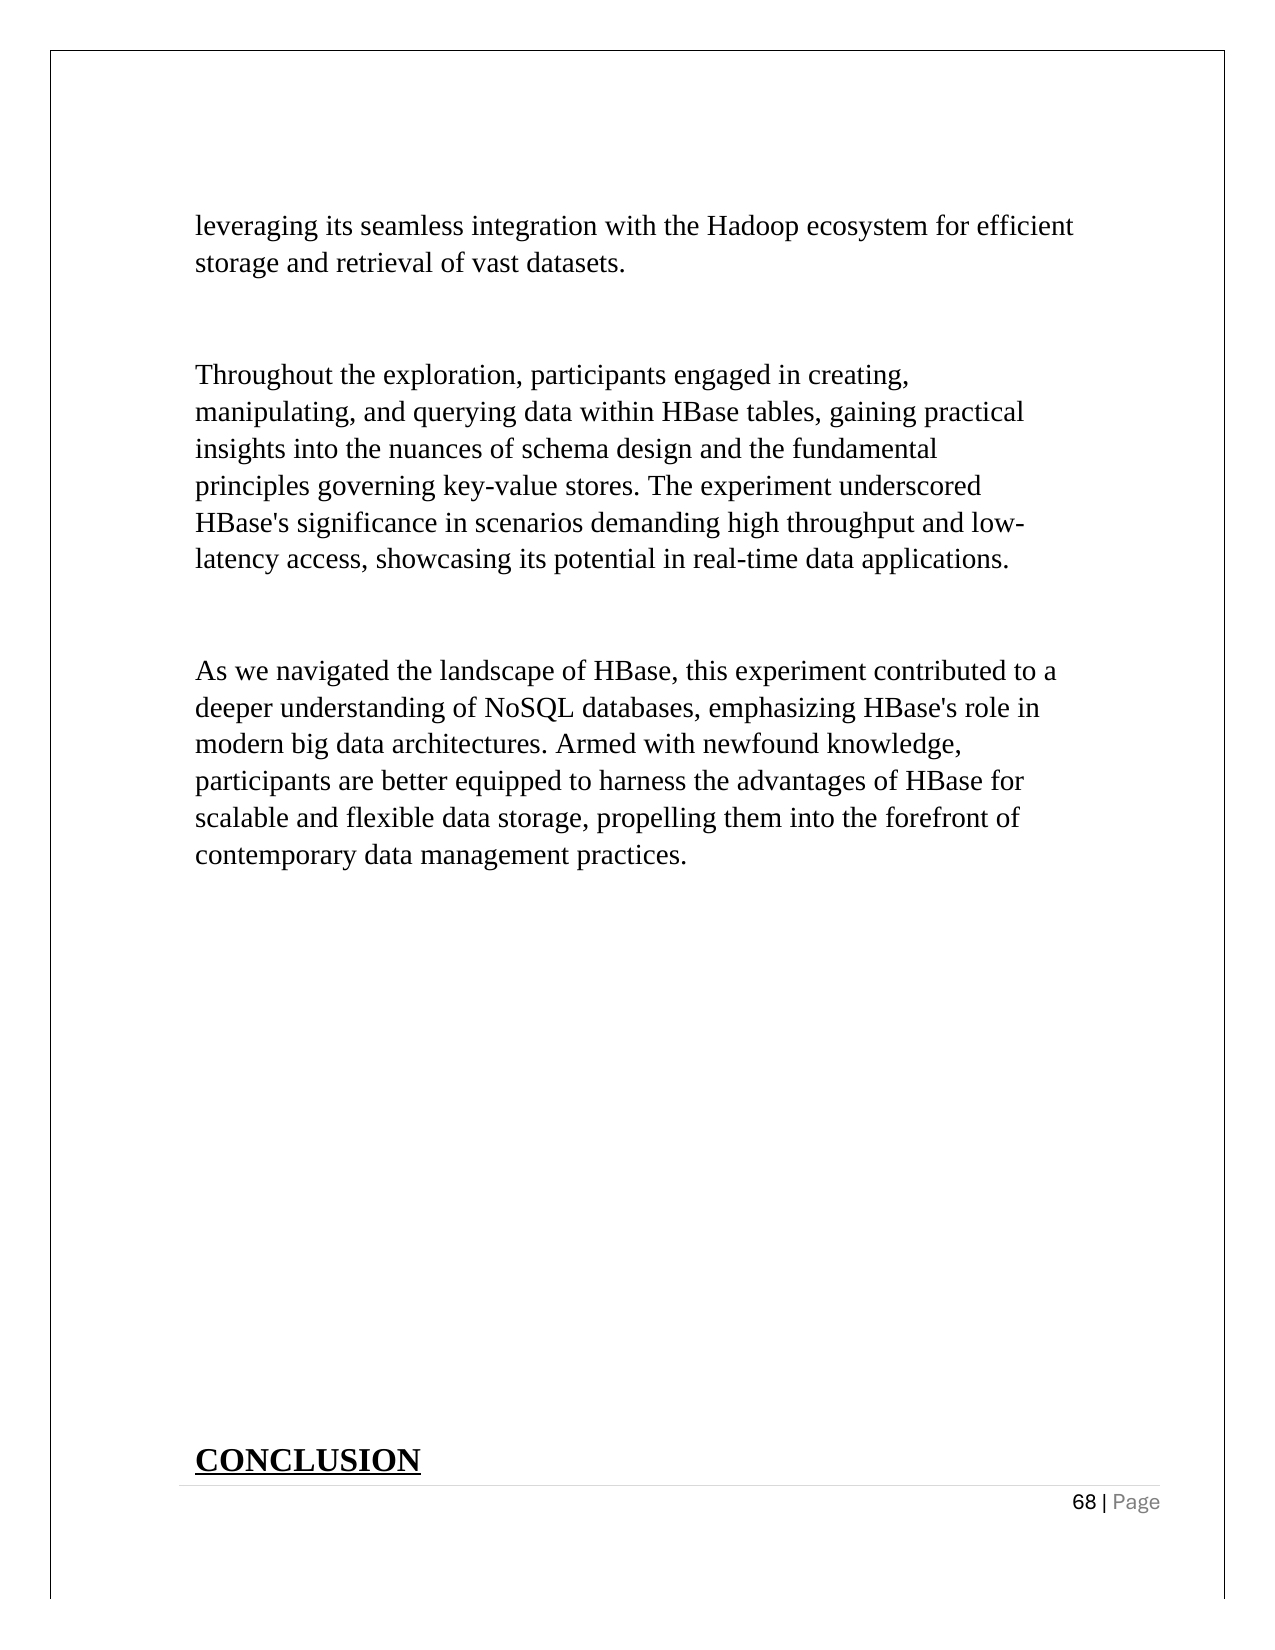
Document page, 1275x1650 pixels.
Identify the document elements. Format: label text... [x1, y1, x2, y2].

text leveraging its seamless integration with the Hadoop ecosystem for efficient storage and retrieval of vast datasets. [195, 208, 1078, 279]
text Throughout the exploration, participants engaged in creating, manipulating, and querying data within HBase tables, gaining practical insights into the nuances of schema design and the fundamental principles governing key-value stores. The experiment underscored HBase's significance in scenarios demanding high throughput and low-latency access, showcasing its potential in real-time data applications. [195, 357, 1041, 575]
text As we navigated the landscape of HBase, this experiment contributed to a deeper understanding of NoSQL databases, emphasizing HBase's role in modern big data architectures. Armed with newfound knowledge, participants are better equipped to harness the advantages of HBase for scalable and flexible data storage, propelling them into the forefront of contemporary data management practices. [195, 653, 1078, 871]
subtitle CONCLUSION [195, 1440, 1160, 1478]
